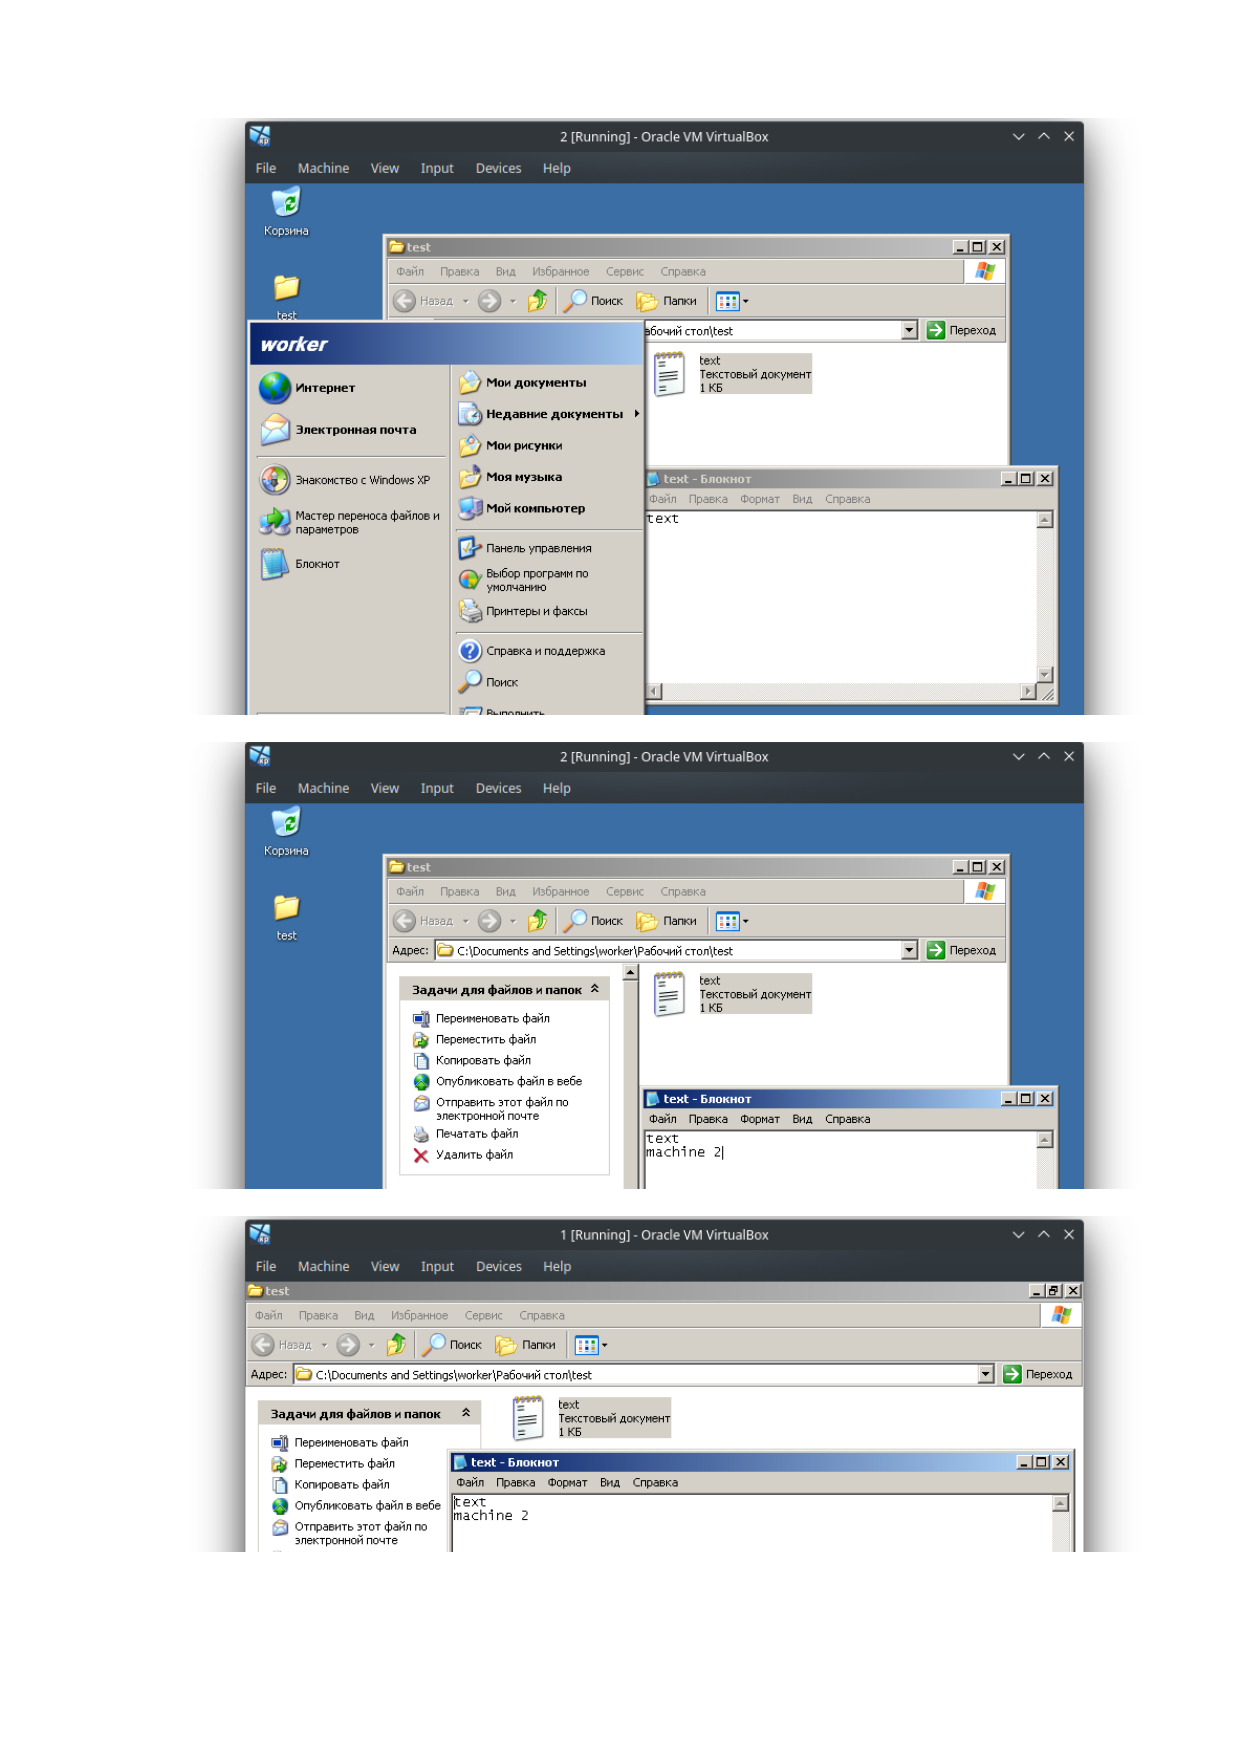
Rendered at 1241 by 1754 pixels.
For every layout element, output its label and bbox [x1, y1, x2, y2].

picture [177, 118, 1152, 715]
picture [177, 1216, 1152, 1552]
picture [177, 742, 1152, 1189]
